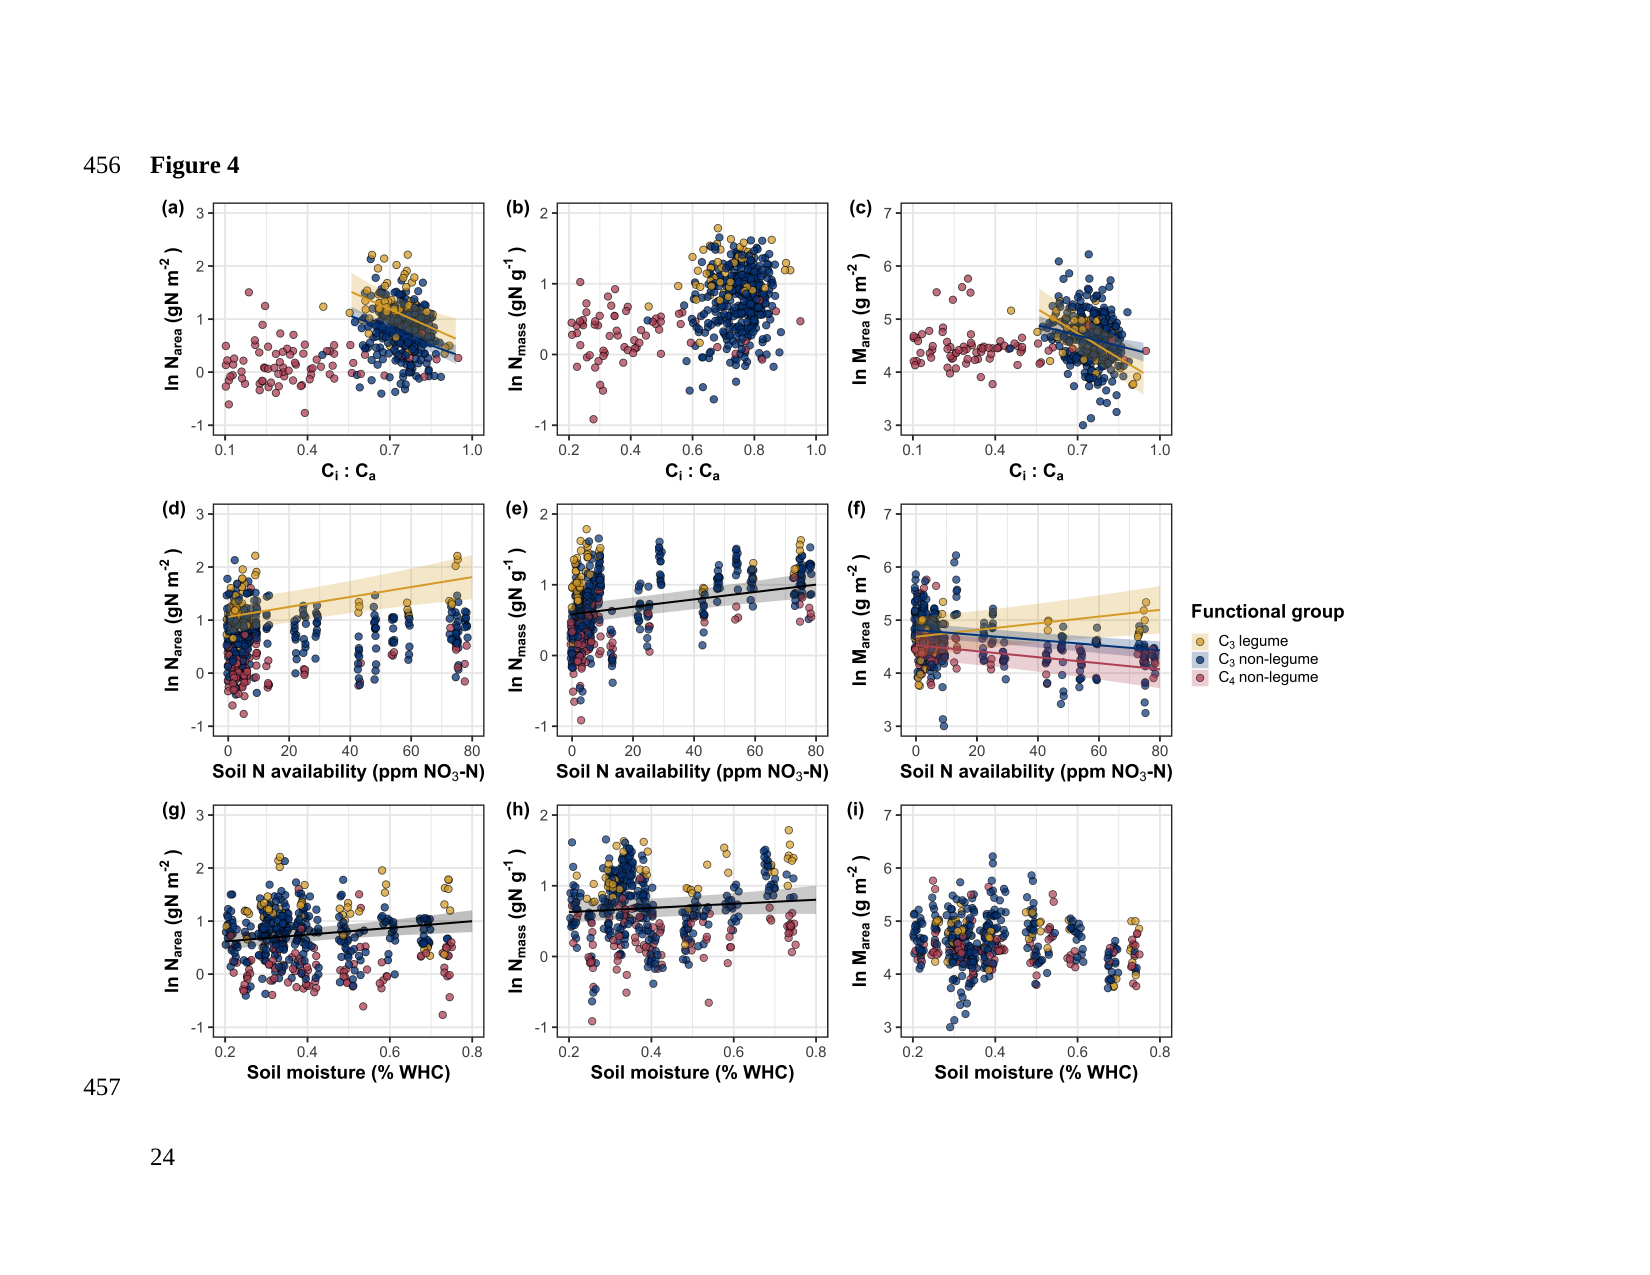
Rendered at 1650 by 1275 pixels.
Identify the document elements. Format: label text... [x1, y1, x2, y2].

text Figure 4 [150, 150, 1500, 179]
